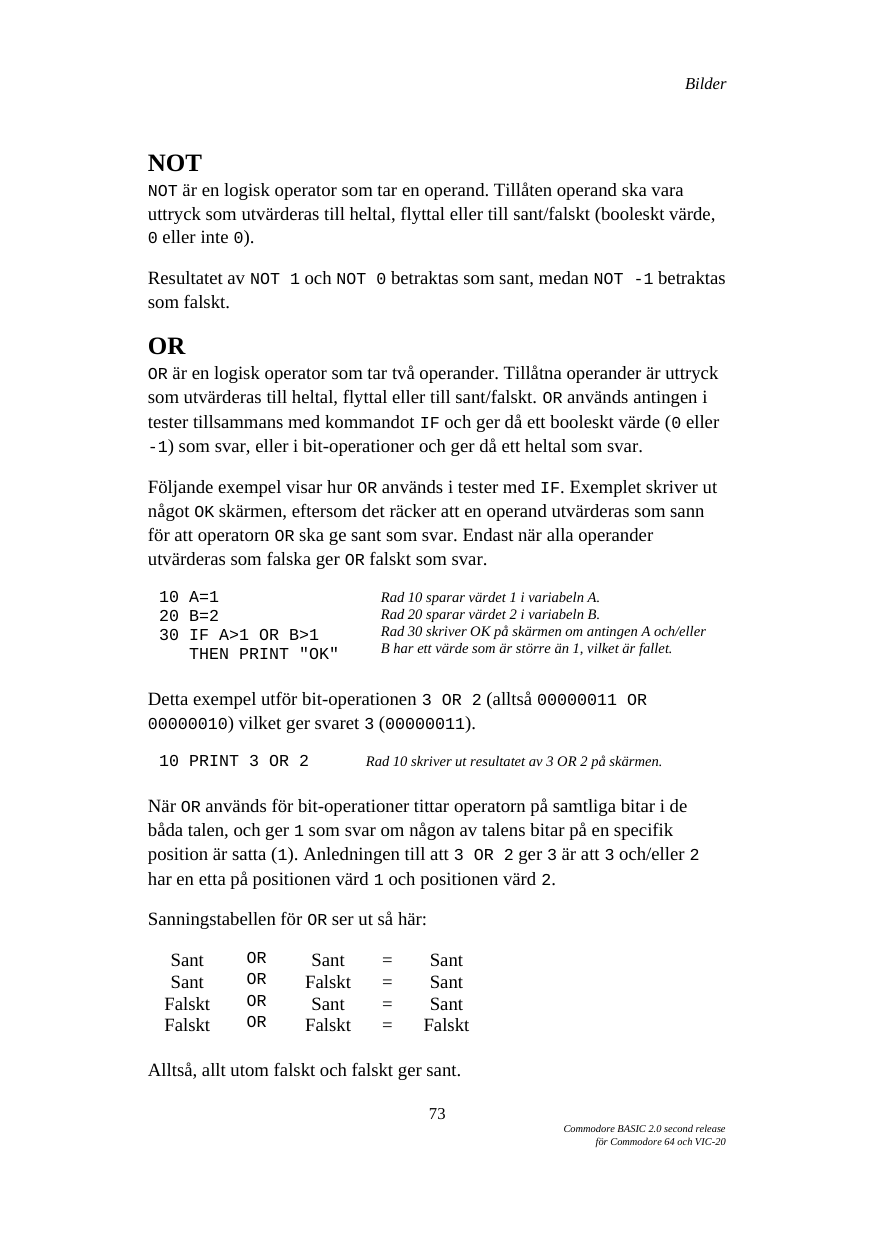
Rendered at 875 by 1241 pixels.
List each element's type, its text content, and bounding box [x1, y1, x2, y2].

table_header Sant [148, 949, 226, 971]
table_cell Falskt [286, 971, 369, 992]
text Sanningstabellen för OR ser ut så här: [148, 908, 726, 931]
text OR är en logisk operator som tar två operander. Tillåtna operander är uttryck som utvärderas till heltal, flyttal eller till sant/falskt. OR används antingen i tester tillsammans med kommandot IF och ger då ett booleskt värde (0 eller -1) som svar, eller i bit-operationer och ger då ett heltal som svar. [148, 362, 726, 457]
text Följande exempel visar hur OR används i tester med IF. Exemplet skriver ut något OK skärmen, eftersom det räcker att en operand utvärderas som sann för att operatorn OR ska ge sant som svar. Endast när alla operander utvärderas som falska ger OR falskt som svar. [148, 476, 726, 571]
subtitle OR [148, 331, 726, 360]
table_cell = [369, 993, 405, 1014]
table_header 10 A=1 20 B=2 30 IF A>1 OR B>1 THEN PRINT "OK" [148, 589, 369, 664]
table_header Rad 10 sparar värdet 1 i variabeln A. Rad 20 sparar värdet 2 i variabeln B. Rad 30 skriver OK på skärmen om antingen A och/eller B har ett värde som är större än 1, vilket är fallet. [369, 589, 726, 664]
table_cell Sant [405, 971, 487, 992]
table_cell Falskt [286, 1014, 369, 1036]
table_cell = [369, 1014, 405, 1036]
table_header Sant [405, 949, 487, 971]
table_cell Sant [286, 993, 369, 1014]
table_cell Falskt [148, 1014, 226, 1036]
table_cell OR [226, 1014, 286, 1036]
table_cell Sant [405, 993, 487, 1014]
table_cell OR [226, 971, 286, 992]
table_header = [369, 949, 405, 971]
table_header OR [226, 949, 286, 971]
table_header Rad 10 skriver ut resultatet av 3 OR 2 på skärmen. [354, 753, 726, 772]
table_cell = [369, 971, 405, 992]
text Resultatet av NOT 1 och NOT 0 betraktas som sant, medan NOT -1 betraktas som falskt. [148, 267, 726, 313]
table_header 10 PRINT 3 OR 2 [148, 753, 354, 772]
table_cell Falskt [405, 1014, 487, 1036]
table_cell OR [226, 993, 286, 1014]
table_header Sant [286, 949, 369, 971]
subtitle NOT [148, 148, 726, 176]
text NOT är en logisk operator som tar en operand. Tillåten operand ska vara uttryck som utvärderas till heltal, flyttal eller till sant/falskt (booleskt värde, 0 eller inte 0). [148, 179, 726, 249]
table_cell Sant [148, 971, 226, 992]
text Detta exempel utför bit-operationen 3 OR 2 (alltså 00000011 OR 00000010) vilket ger svaret 3 (00000011). [148, 664, 726, 734]
table_cell Falskt [148, 993, 226, 1014]
text Alltså, allt utom falskt och falskt ger sant. [148, 1036, 726, 1080]
text När OR används för bit-operationer tittar operatorn på samtliga bitar i de båda talen, och ger 1 som svar om någon av talens bitar på en specifik position är satta (1). Anledningen till att 3 OR 2 ger 3 är att 3 och/eller 2 har en etta på positionen värd 1 och positionen värd 2. [148, 772, 726, 890]
